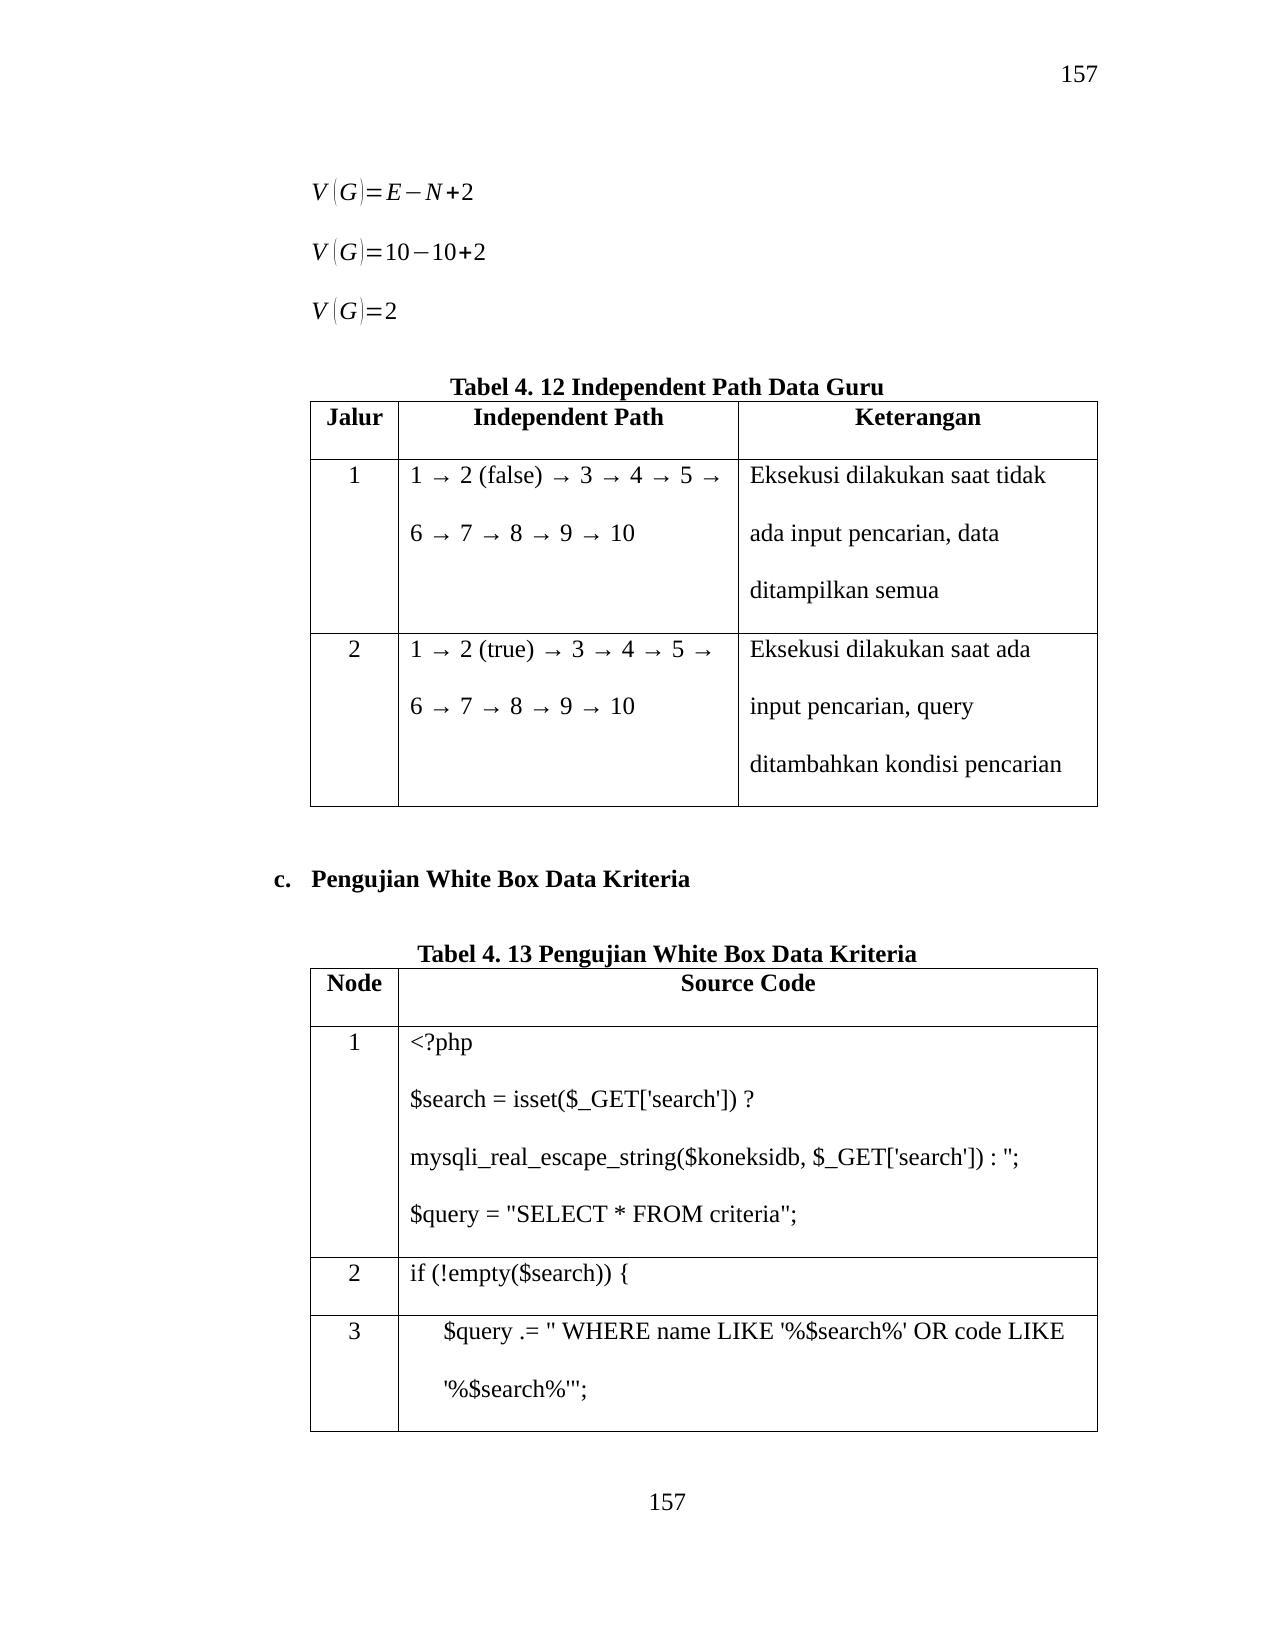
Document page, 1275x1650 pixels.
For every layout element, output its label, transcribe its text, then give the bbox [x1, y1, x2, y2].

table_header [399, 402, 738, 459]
list Pengujian White Box Data Kriteria [274, 864, 1098, 893]
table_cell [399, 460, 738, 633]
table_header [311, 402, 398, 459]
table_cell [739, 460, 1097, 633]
text Tabel 4. 13 Pengujian White Box Data Kriteria [236, 939, 1098, 967]
text Tabel 4. 12 Independent Path Data Guru [236, 372, 1098, 401]
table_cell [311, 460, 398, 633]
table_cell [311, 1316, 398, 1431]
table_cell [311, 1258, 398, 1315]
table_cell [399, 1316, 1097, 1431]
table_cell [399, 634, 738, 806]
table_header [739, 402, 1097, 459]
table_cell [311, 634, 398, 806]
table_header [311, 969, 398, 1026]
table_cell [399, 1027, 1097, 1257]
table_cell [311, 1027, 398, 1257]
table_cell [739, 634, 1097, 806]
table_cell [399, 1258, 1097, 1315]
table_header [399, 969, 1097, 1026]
